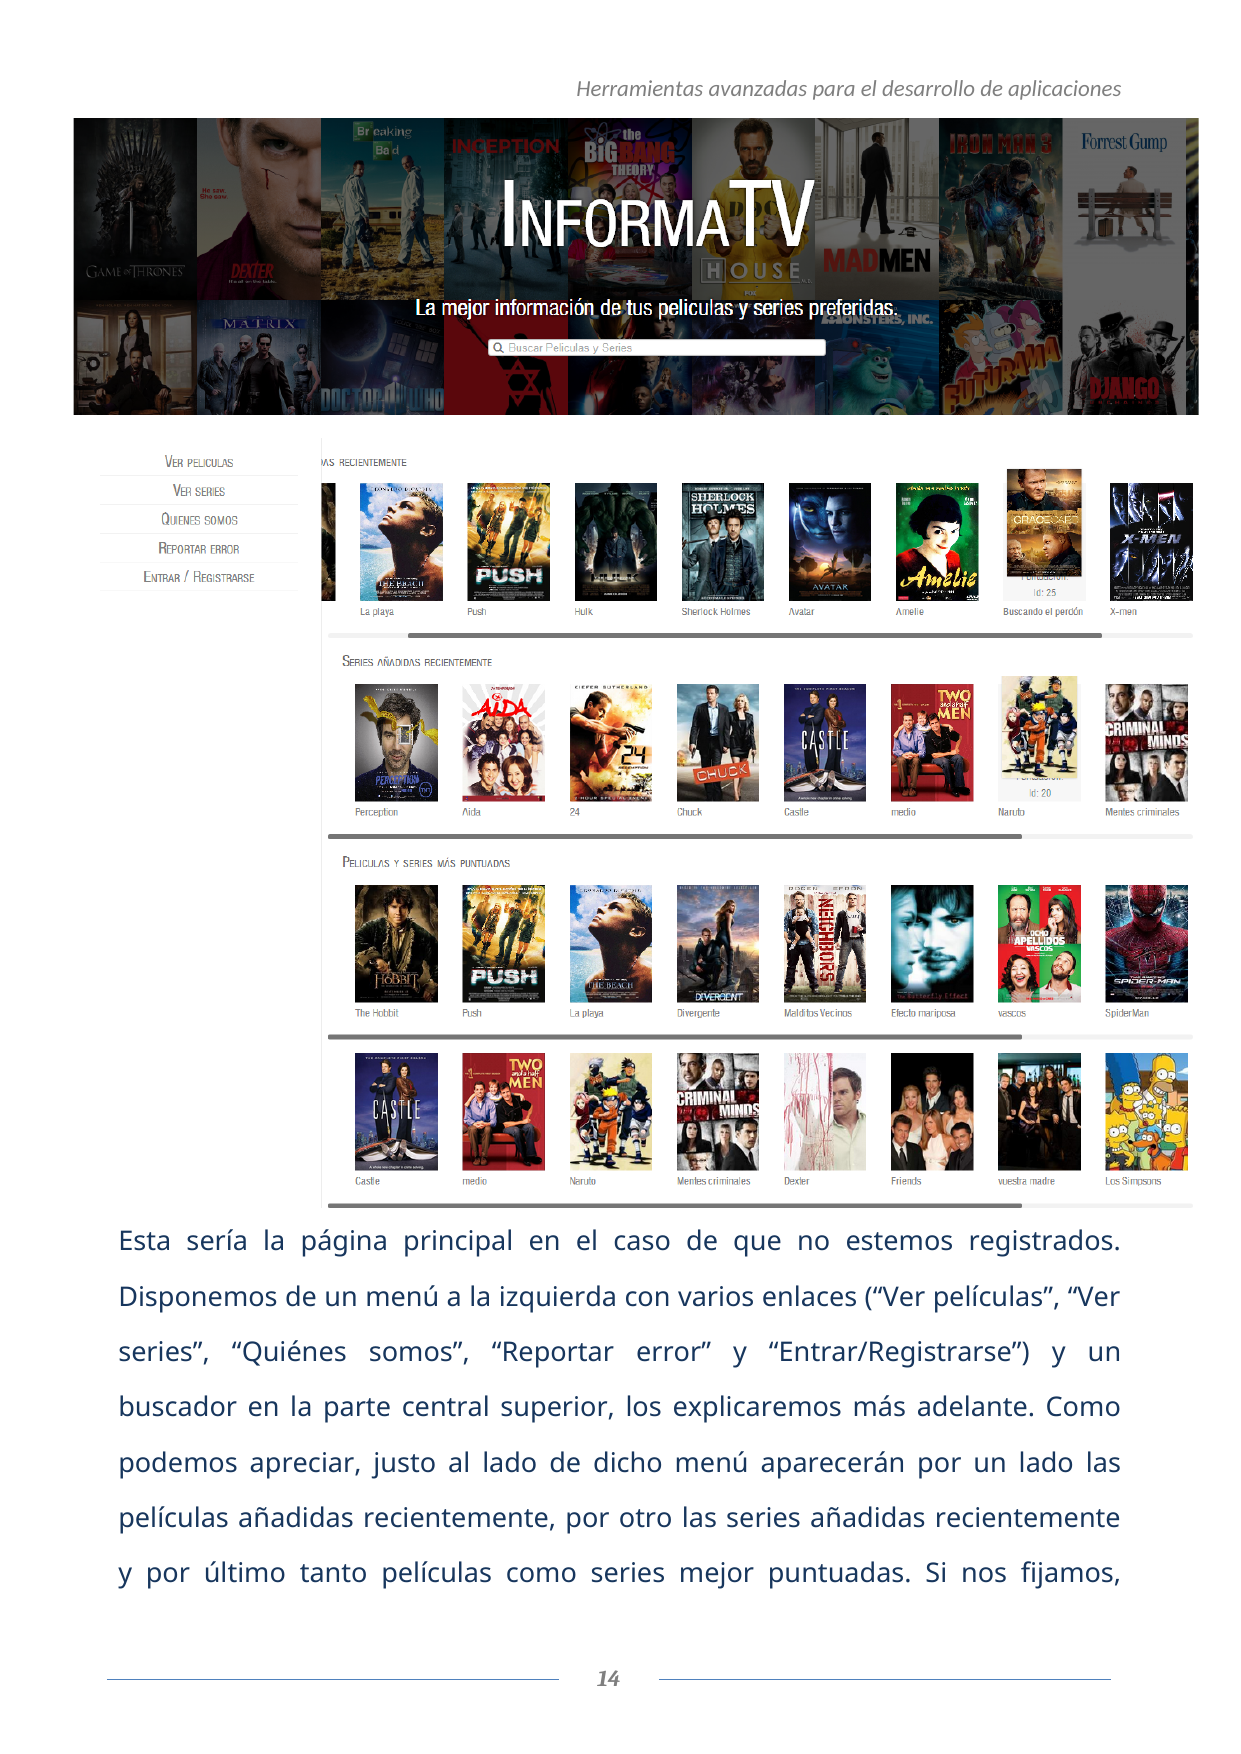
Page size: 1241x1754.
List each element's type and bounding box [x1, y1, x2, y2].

picture [73, 118, 1199, 1208]
text [118, 1222, 1122, 1591]
